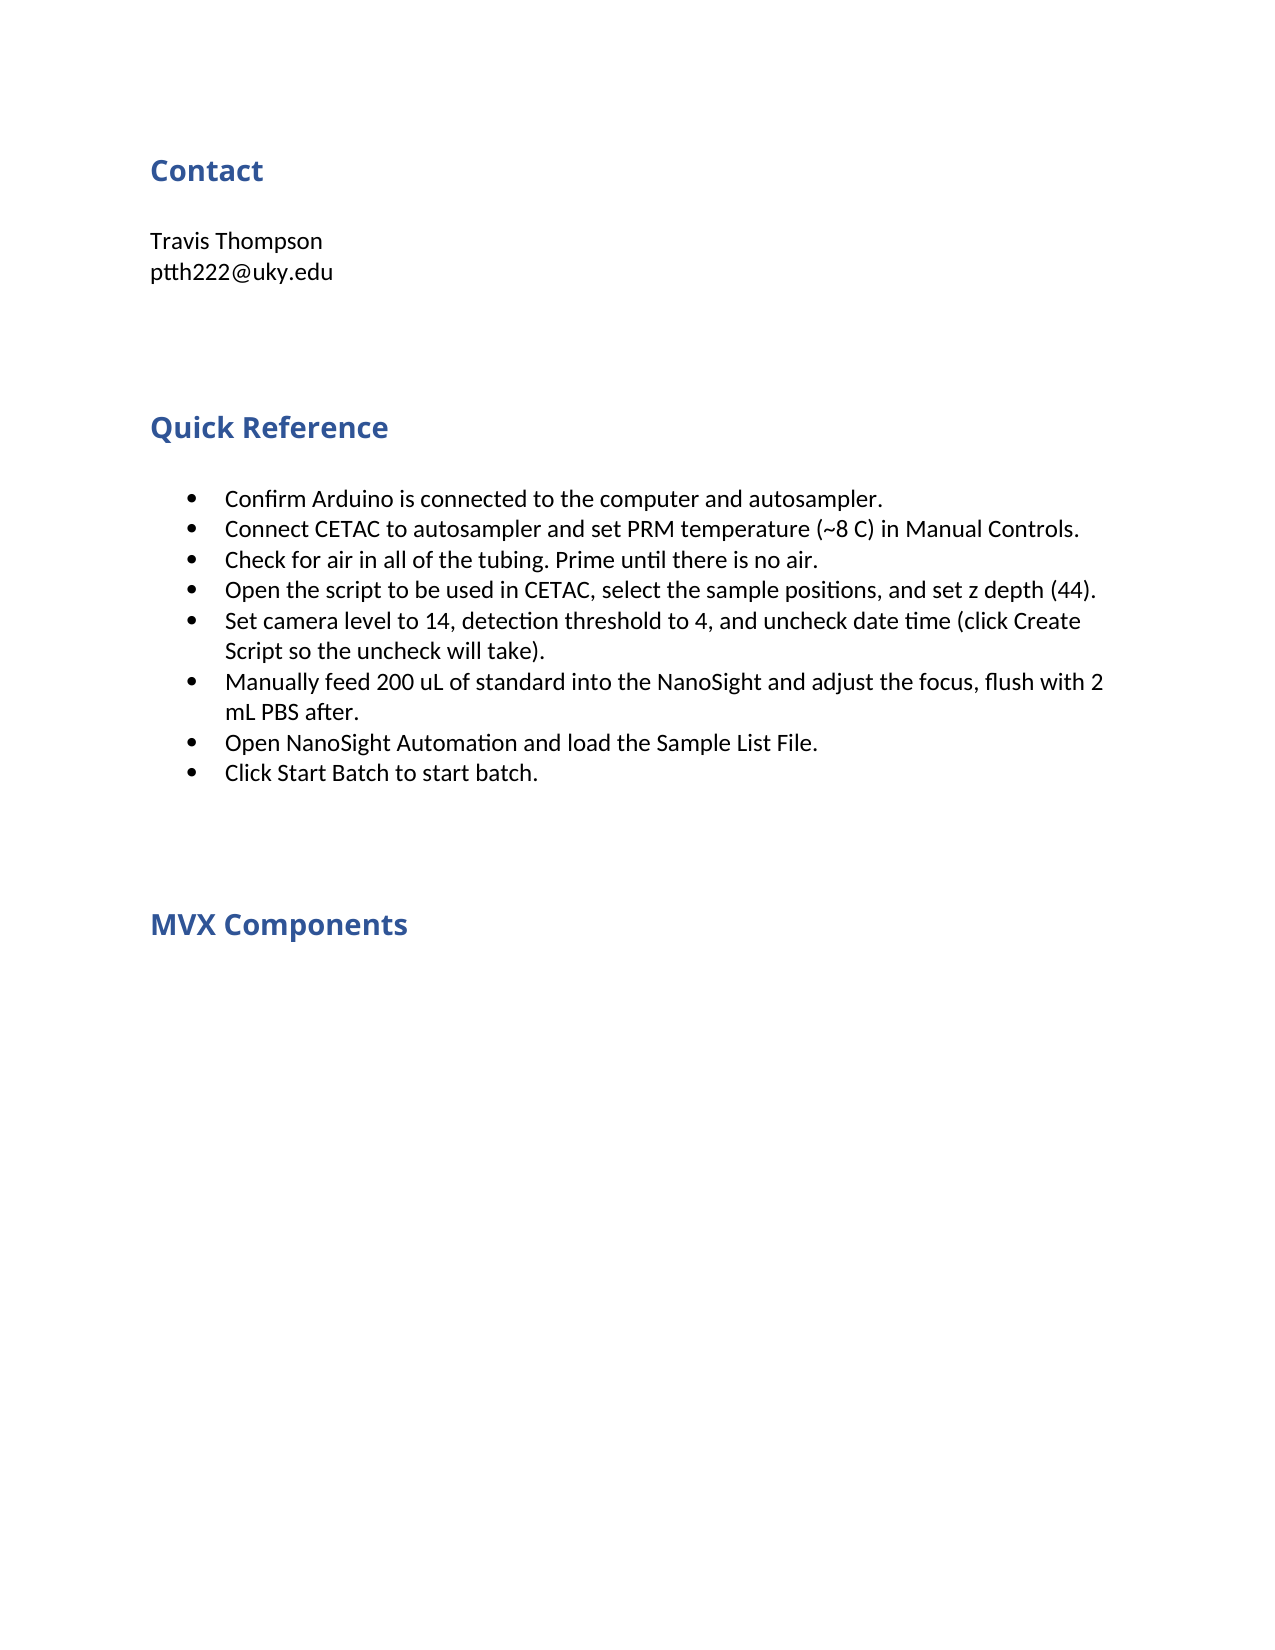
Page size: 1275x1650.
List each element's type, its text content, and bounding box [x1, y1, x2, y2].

list Connect CETAC to autosampler and set PRM temperature (~8 C) in Manual Controls. [187, 513, 1125, 544]
subtitle Quick Reference [150, 408, 1125, 447]
text Travis Thompson [150, 225, 1125, 256]
list Set camera level to 14, detection threshold to 4, and uncheck date time (click Create Script so the uncheck will take). [187, 605, 1125, 666]
text ptth222@uky.edu [150, 256, 1125, 286]
list Manually feed 200 uL of standard into the NanoSight and adjust the focus, flush with 2 mL PBS after. [187, 666, 1125, 727]
list Open the script to be used in CETAC, select the sample positions, and set z depth (44). [187, 574, 1125, 605]
subtitle Contact [150, 150, 1125, 190]
list Check for air in all of the tubing. Prime until there is no air. [187, 544, 1125, 574]
subtitle MVX Components [150, 904, 1125, 944]
list Confirm Arduino is connected to the computer and autosampler. [187, 483, 1125, 513]
list Open NanoSight Automation and load the Sample List File. [187, 727, 1125, 758]
list Click Start Batch to start batch. [187, 758, 1125, 788]
